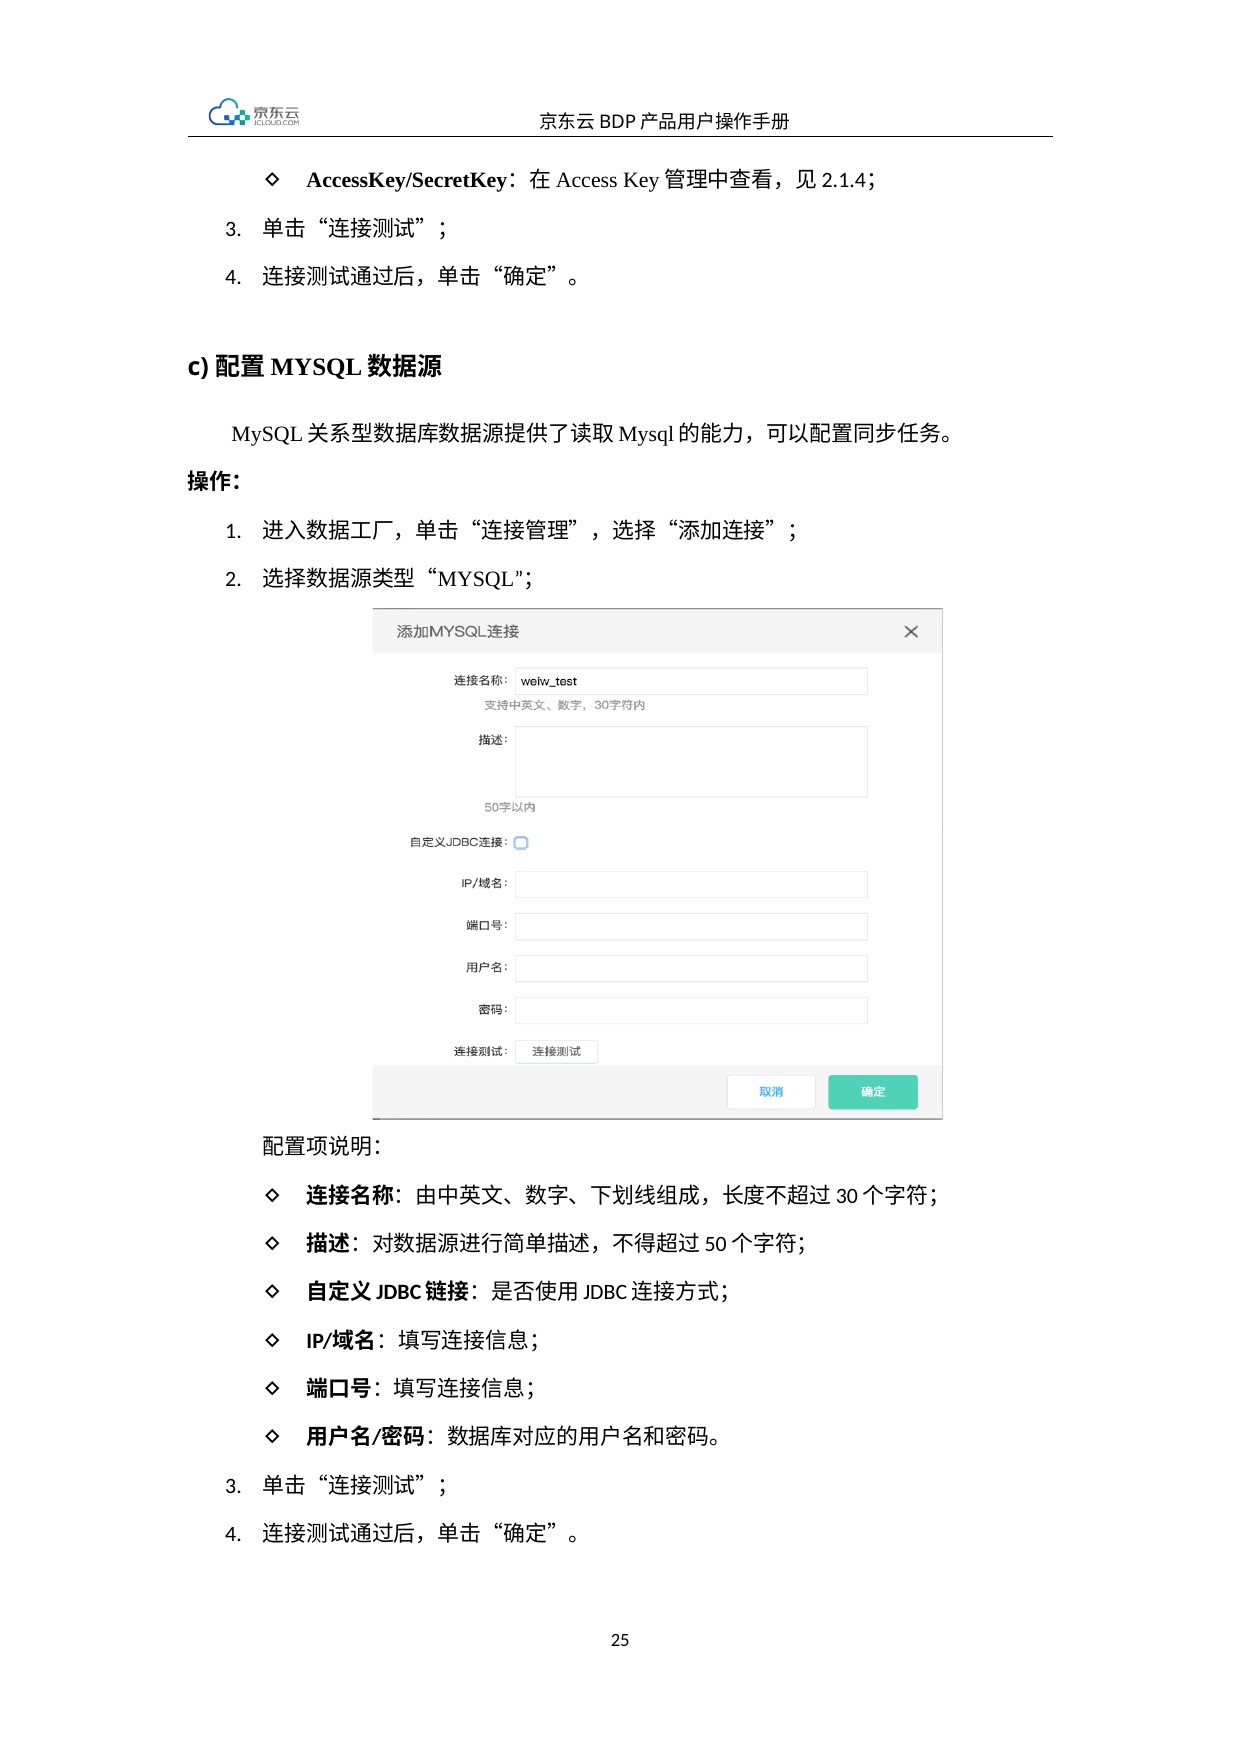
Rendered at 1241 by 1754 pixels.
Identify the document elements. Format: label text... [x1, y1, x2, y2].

list 连接测试通过后，单击“确定”。 [225, 1516, 1053, 1548]
list 端口号：填写连接信息； [262, 1371, 1053, 1403]
list 描述：对数据源进行简单描述，不得超过50个字符； [262, 1226, 1053, 1258]
list IP/域名：填写连接信息； [262, 1322, 1053, 1355]
subtitle c) 配置MYSQL数据源 [187, 332, 1053, 397]
text 操作： [187, 464, 1053, 496]
list 用户名/密码：数据库对应的用户名和密码。 [262, 1419, 1053, 1451]
text MySQL关系型数据库数据源提供了读取Mysql的能力，可以配置同步任务。 [187, 416, 1053, 448]
text 配置项说明： [262, 1129, 1053, 1161]
list 连接测试通过后，单击“确定”。 [225, 259, 1053, 291]
picture [372, 608, 943, 1120]
list 进入数据工厂，单击“连接管理”，选择“添加连接”； [225, 512, 1053, 545]
list 连接名称：由中英文、数字、下划线组成，长度不超过30个字符； [262, 1177, 1053, 1210]
list 单击“连接测试”； [225, 210, 1053, 243]
list AccessKey/SecretKey：在Access Key管理中查看，见2.1.4； [262, 162, 1053, 194]
list 单击“连接测试”； [225, 1467, 1053, 1500]
picture [187, 88, 340, 129]
list 选择数据源类型“MYSQL”； [225, 561, 1053, 593]
list 自定义JDBC链接：是否使用JDBC连接方式； [262, 1274, 1053, 1306]
